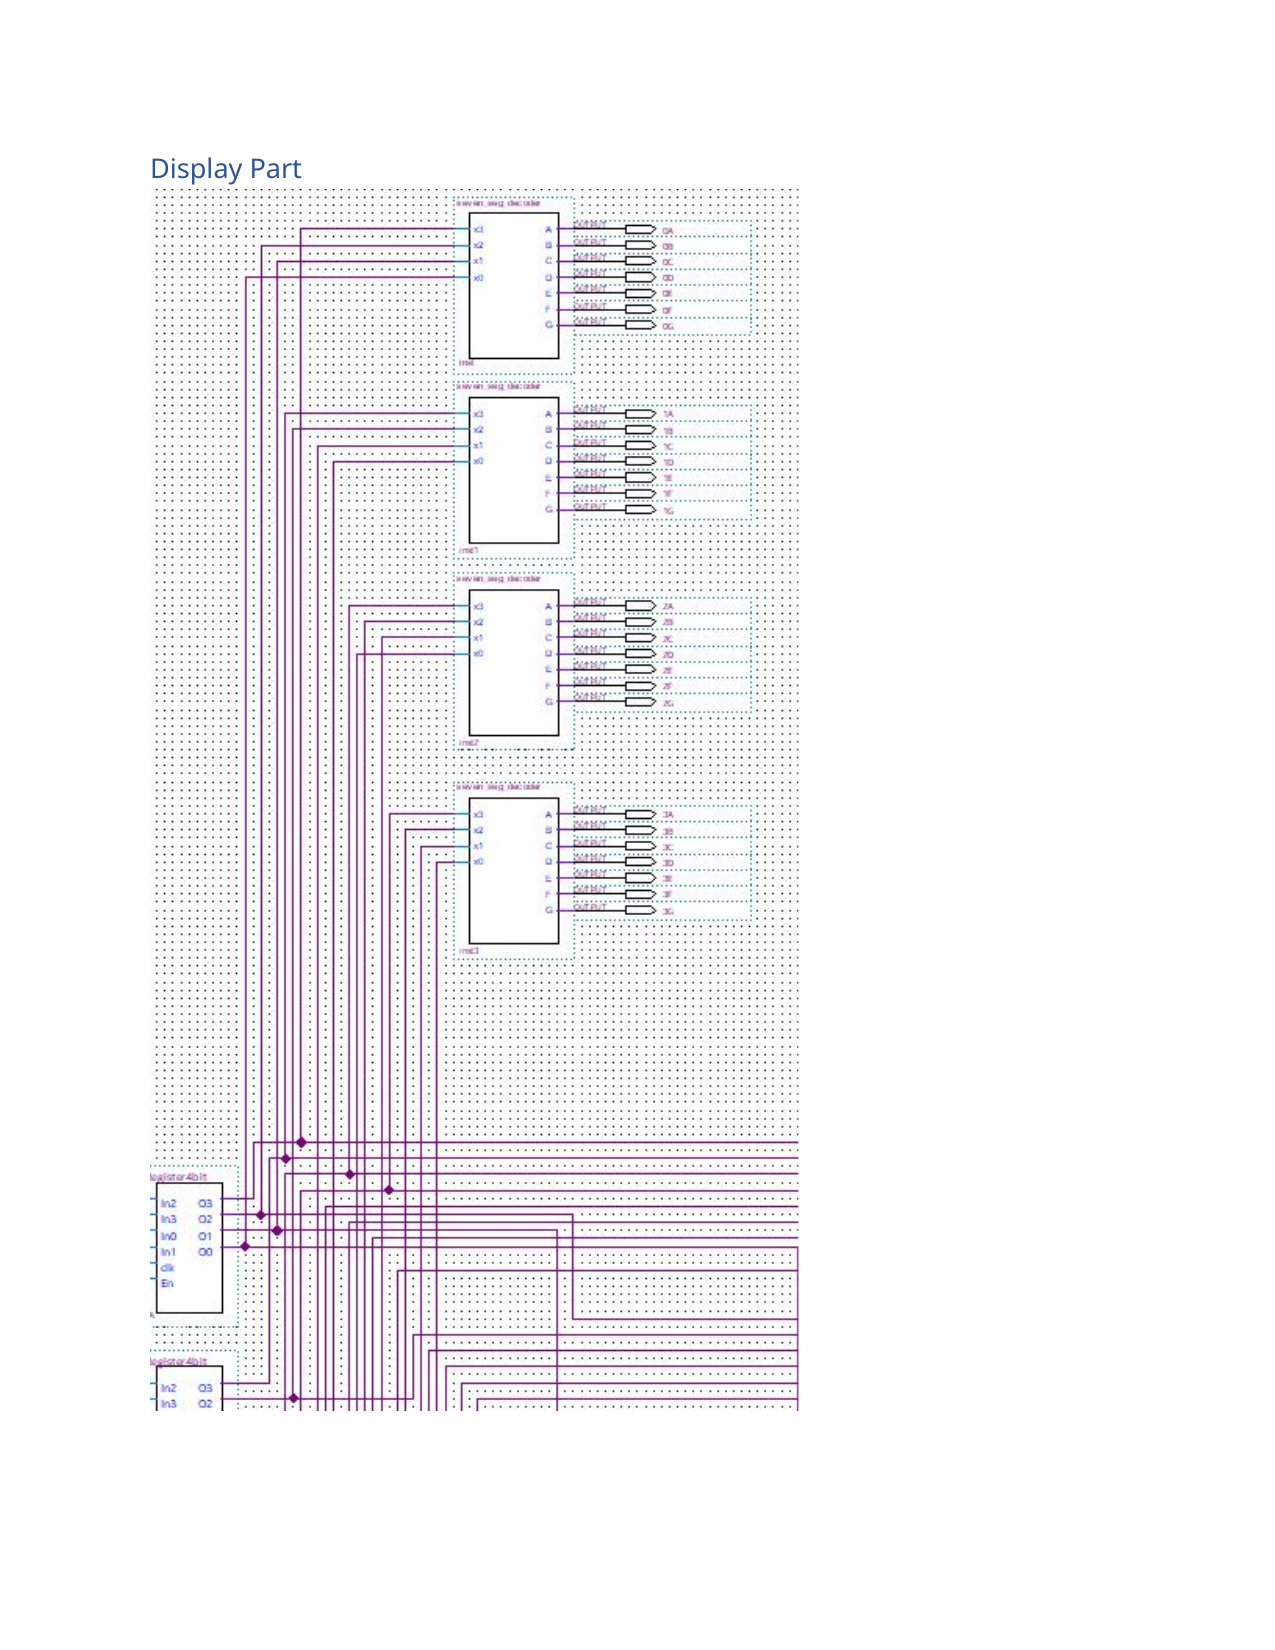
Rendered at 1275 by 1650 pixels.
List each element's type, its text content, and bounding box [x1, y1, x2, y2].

picture [150, 189, 799, 1411]
subtitle Display Part [150, 150, 1125, 187]
